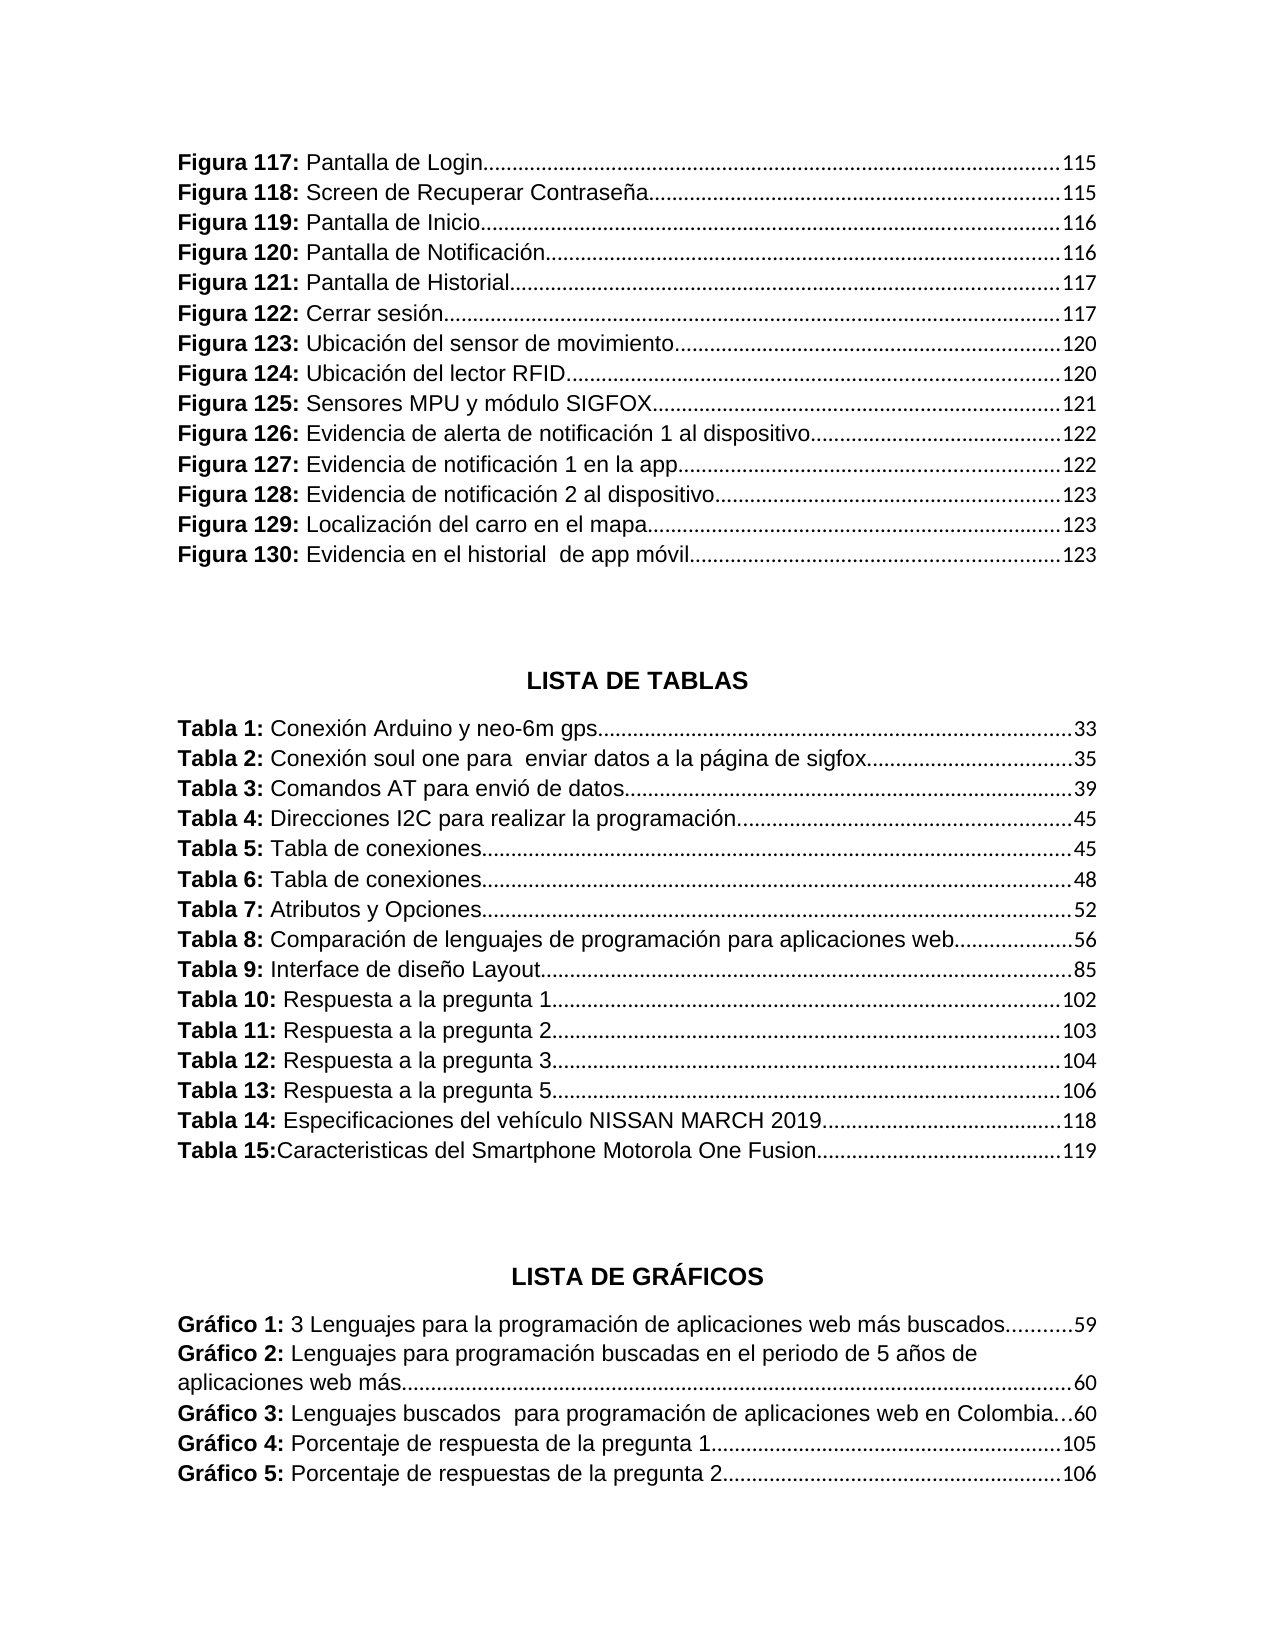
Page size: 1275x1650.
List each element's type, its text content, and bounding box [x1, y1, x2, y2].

text Tabla 11: Respuesta a la pregunta 2 103 [177, 1016, 1098, 1044]
text Gráfico 3: Lenguajes buscados para programación de aplicaciones web en Colombia 60 [177, 1399, 1098, 1427]
text Tabla 5: Tabla de conexiones 45 [177, 834, 1098, 862]
text LISTA DE TABLAS [177, 666, 1098, 695]
text Figura 127: Evidencia de notificación 1 en la app 122 [177, 450, 1098, 478]
text Figura 118: Screen de Recuperar Contraseña 115 [177, 178, 1098, 206]
text Tabla 12: Respuesta a la pregunta 3 104 [177, 1046, 1098, 1074]
text Tabla 8: Comparación de lenguajes de programación para aplicaciones web 56 [177, 925, 1098, 953]
text Tabla 10: Respuesta a la pregunta 1 102 [177, 986, 1098, 1013]
text Tabla 14: Especificaciones del vehículo NISSAN MARCH 2019. 118 [177, 1106, 1098, 1134]
text Tabla 15:Caracteristicas del Smartphone Motorola One Fusion 119 [177, 1137, 1098, 1164]
text Gráfico 5: Porcentaje de respuestas de la pregunta 2 106 [177, 1459, 1098, 1487]
text Figura 125: Sensores MPU y módulo SIGFOX 121 [177, 389, 1098, 417]
text Figura 126: Evidencia de alerta de notificación 1 al dispositivo 122 [177, 419, 1098, 447]
text Figura 130: Evidencia en el historial de app móvil 123 [177, 540, 1098, 568]
text Figura 123: Ubicación del sensor de movimiento. 120 [177, 329, 1098, 357]
text Tabla 2: Conexión soul one para enviar datos a la página de sigfox 35 [177, 744, 1098, 772]
text Tabla 1: Conexión Arduino y neo-6m gps 33 [177, 714, 1098, 742]
text Figura 121: Pantalla de Historial 117 [177, 268, 1098, 296]
text Gráfico 1: 3 Lenguajes para la programación de aplicaciones web más buscados 59 [177, 1310, 1098, 1338]
text Tabla 13: Respuesta a la pregunta 5 106 [177, 1076, 1098, 1104]
text Tabla 9: Interface de diseño Layout 85 [177, 955, 1098, 983]
text Tabla 6: Tabla de conexiones 48 [177, 865, 1098, 893]
text Figura 129: Localización del carro en el mapa 123 [177, 510, 1098, 538]
text Tabla 7: Atributos y Opciones 52 [177, 895, 1098, 923]
text Tabla 4: Direcciones I2C para realizar la programación. 45 [177, 804, 1098, 832]
text Gráfico 4: Porcentaje de respuesta de la pregunta 1 105 [177, 1429, 1098, 1457]
text Figura 120: Pantalla de Notificación 116 [177, 238, 1098, 266]
text Figura 124: Ubicación del lector RFID. 120 [177, 359, 1098, 387]
text Figura 128: Evidencia de notificación 2 al dispositivo 123 [177, 480, 1098, 508]
text Figura 122: Cerrar sesión 117 [177, 299, 1098, 327]
text LISTA DE GRÁFICOS [177, 1262, 1098, 1291]
text Figura 119: Pantalla de Inicio 116 [177, 208, 1098, 236]
text Figura 117: Pantalla de Login 115 [177, 148, 1098, 176]
text Tabla 3: Comandos AT para envió de datos 39 [177, 774, 1098, 802]
text Gráfico 2: Lenguajes para programación buscadas en el periodo de 5 años de aplicaciones web más 60 [177, 1340, 1098, 1397]
